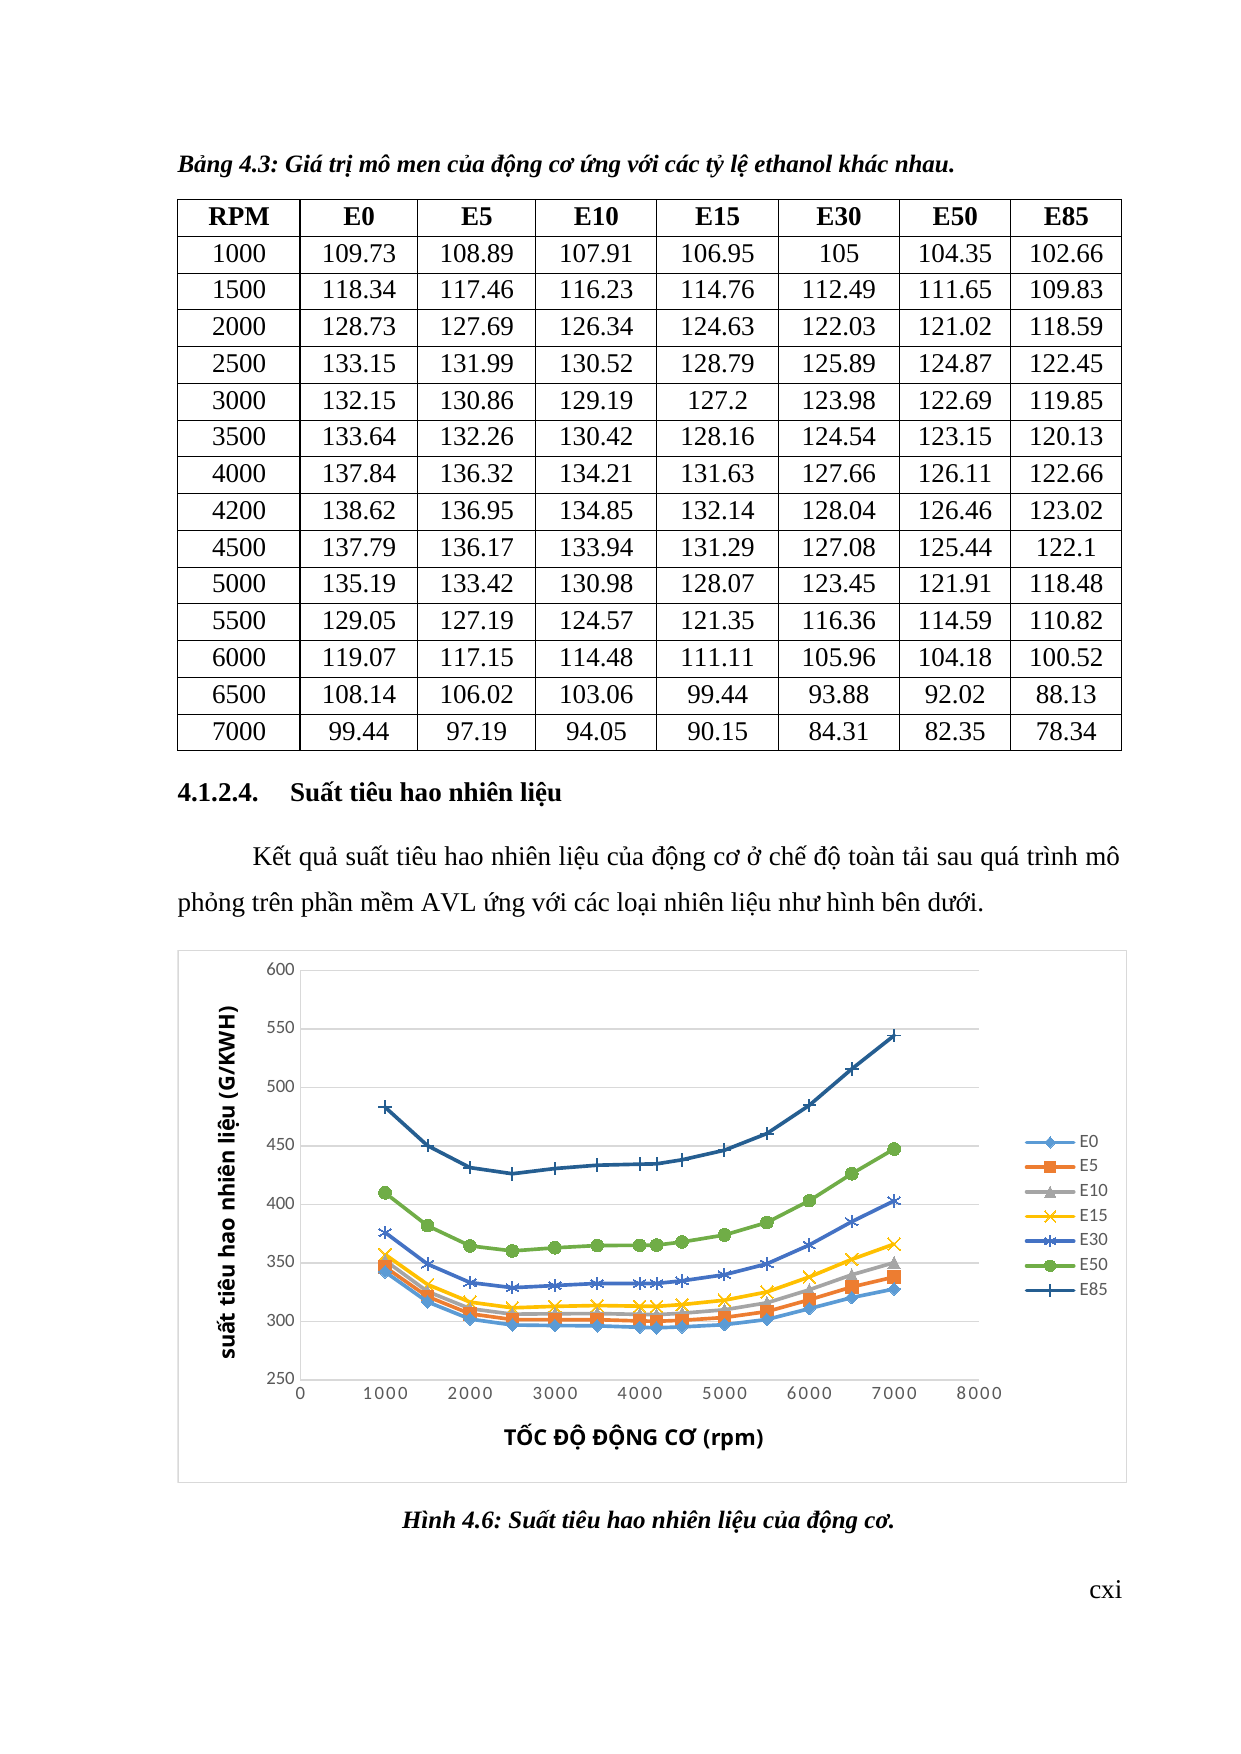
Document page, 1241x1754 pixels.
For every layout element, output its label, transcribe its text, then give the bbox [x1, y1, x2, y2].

table_cell 110.82 [1011, 604, 1121, 640]
table_cell 5000 [178, 568, 299, 603]
table_cell 132.15 [301, 384, 417, 419]
table_header E10 [536, 200, 656, 236]
table_cell 88.13 [1011, 678, 1121, 714]
table_header E0 [301, 200, 417, 236]
table_cell 128.79 [657, 347, 778, 383]
table_cell 136.17 [418, 531, 535, 567]
table_cell 127.08 [779, 531, 899, 567]
table_cell 124.63 [657, 310, 778, 346]
table_cell 122.03 [779, 310, 899, 346]
table_cell 123.02 [1011, 494, 1121, 530]
table_cell 126.11 [900, 457, 1010, 493]
table_cell 3500 [178, 421, 299, 456]
table_cell 121.02 [900, 310, 1010, 346]
table_cell 92.02 [900, 678, 1010, 714]
table_cell 4500 [178, 531, 299, 567]
table_cell 116.36 [779, 604, 899, 640]
table_cell 114.59 [900, 604, 1010, 640]
table_cell 99.44 [301, 715, 417, 750]
table_cell 123.15 [900, 421, 1010, 456]
table_header RPM [178, 200, 299, 236]
table_header E5 [418, 200, 535, 236]
table_cell 114.76 [657, 274, 778, 309]
table_cell 106.02 [418, 678, 535, 714]
table_cell 132.14 [657, 494, 778, 530]
table_cell 125.89 [779, 347, 899, 383]
table_cell 90.15 [657, 715, 778, 750]
table_cell 100.52 [1011, 641, 1121, 677]
table_cell 108.14 [301, 678, 417, 714]
table_cell 129.05 [301, 604, 417, 640]
table_cell 114.48 [536, 641, 656, 677]
table_cell 130.52 [536, 347, 656, 383]
table_cell 134.85 [536, 494, 656, 530]
table_cell 137.84 [301, 457, 417, 493]
table_cell 129.19 [536, 384, 656, 419]
table_cell 1500 [178, 274, 299, 309]
table_cell 3000 [178, 384, 299, 419]
table_cell 121.35 [657, 604, 778, 640]
table_cell 130.86 [418, 384, 535, 419]
table_cell 119.85 [1011, 384, 1121, 419]
table_cell 116.23 [536, 274, 656, 309]
table_cell 106.95 [657, 237, 778, 272]
text Kết quả suất tiêu hao nhiên liệu của động cơ ở chế độ toàn tải sau quá trình mô phỏng trên phần mềm AVL ứng với các loại nhiên liệu như hình bên dưới. [177, 840, 1122, 918]
table_cell 122.69 [900, 384, 1010, 419]
table_cell 109.83 [1011, 274, 1121, 309]
table_cell 82.35 [900, 715, 1010, 750]
table_cell 117.46 [418, 274, 535, 309]
table_cell 99.44 [657, 678, 778, 714]
table_cell 102.66 [1011, 237, 1121, 272]
table_cell 6000 [178, 641, 299, 677]
table_cell 137.79 [301, 531, 417, 567]
table_cell 111.11 [657, 641, 778, 677]
table_cell 94.05 [536, 715, 656, 750]
table_cell 126.34 [536, 310, 656, 346]
table_cell 133.42 [418, 568, 535, 603]
table_cell 78.34 [1011, 715, 1121, 750]
table_cell 128.04 [779, 494, 899, 530]
table_cell 130.42 [536, 421, 656, 456]
table_cell 111.65 [900, 274, 1010, 309]
table_cell 112.49 [779, 274, 899, 309]
table_cell 128.07 [657, 568, 778, 603]
table_cell 97.19 [418, 715, 535, 750]
table_cell 119.07 [301, 641, 417, 677]
table_cell 122.1 [1011, 531, 1121, 567]
table_cell 120.13 [1011, 421, 1121, 456]
table_cell 123.98 [779, 384, 899, 419]
table_cell 93.88 [779, 678, 899, 714]
table_cell 2000 [178, 310, 299, 346]
table_cell 103.06 [536, 678, 656, 714]
table_cell 108.89 [418, 237, 535, 272]
table_cell 2500 [178, 347, 299, 383]
table_cell 125.44 [900, 531, 1010, 567]
table_cell 4000 [178, 457, 299, 493]
table_cell 126.46 [900, 494, 1010, 530]
table_cell 121.91 [900, 568, 1010, 603]
table_cell 124.87 [900, 347, 1010, 383]
table_cell 107.91 [536, 237, 656, 272]
table_cell 136.95 [418, 494, 535, 530]
table_cell 127.69 [418, 310, 535, 346]
table_cell 84.31 [779, 715, 899, 750]
table_cell 122.45 [1011, 347, 1121, 383]
table_cell 124.57 [536, 604, 656, 640]
table_cell 127.2 [657, 384, 778, 419]
table_cell 104.18 [900, 641, 1010, 677]
table_cell 118.34 [301, 274, 417, 309]
table_cell 104.35 [900, 237, 1010, 272]
table_cell 136.32 [418, 457, 535, 493]
table_cell 7000 [178, 715, 299, 750]
table_cell 128.16 [657, 421, 778, 456]
table_cell 122.66 [1011, 457, 1121, 493]
table_cell 124.54 [779, 421, 899, 456]
table_cell 138.62 [301, 494, 417, 530]
table_header E50 [900, 200, 1010, 236]
table_cell 5500 [178, 604, 299, 640]
text Bảng 4.3: Giá trị mô men của động cơ ứng với các tỷ lệ ethanol khác nhau. [177, 149, 1122, 178]
table_cell 1000 [178, 237, 299, 272]
table_header E85 [1011, 200, 1121, 236]
table_cell 133.64 [301, 421, 417, 456]
table_cell 105.96 [779, 641, 899, 677]
table_cell 133.94 [536, 531, 656, 567]
table_cell 105 [779, 237, 899, 272]
table_cell 130.98 [536, 568, 656, 603]
table_cell 118.48 [1011, 568, 1121, 603]
table_cell 123.45 [779, 568, 899, 603]
table_cell 133.15 [301, 347, 417, 383]
table_cell 128.73 [301, 310, 417, 346]
table_cell 127.19 [418, 604, 535, 640]
table_cell 131.63 [657, 457, 778, 493]
table_cell 127.66 [779, 457, 899, 493]
table_cell 134.21 [536, 457, 656, 493]
table_cell 117.15 [418, 641, 535, 677]
table_header E30 [779, 200, 899, 236]
table_cell 4200 [178, 494, 299, 530]
table_cell 132.26 [418, 421, 535, 456]
table_cell 131.99 [418, 347, 535, 383]
table_cell 109.73 [301, 237, 417, 272]
table_header E15 [657, 200, 778, 236]
table_cell 6500 [178, 678, 299, 714]
table_cell 135.19 [301, 568, 417, 603]
text Hình 4.6: Suất tiêu hao nhiên liệu của động cơ. [177, 1505, 1122, 1533]
table_cell 131.29 [657, 531, 778, 567]
table_cell 118.59 [1011, 310, 1121, 346]
list Suất tiêu hao nhiên liệu [177, 776, 1122, 808]
